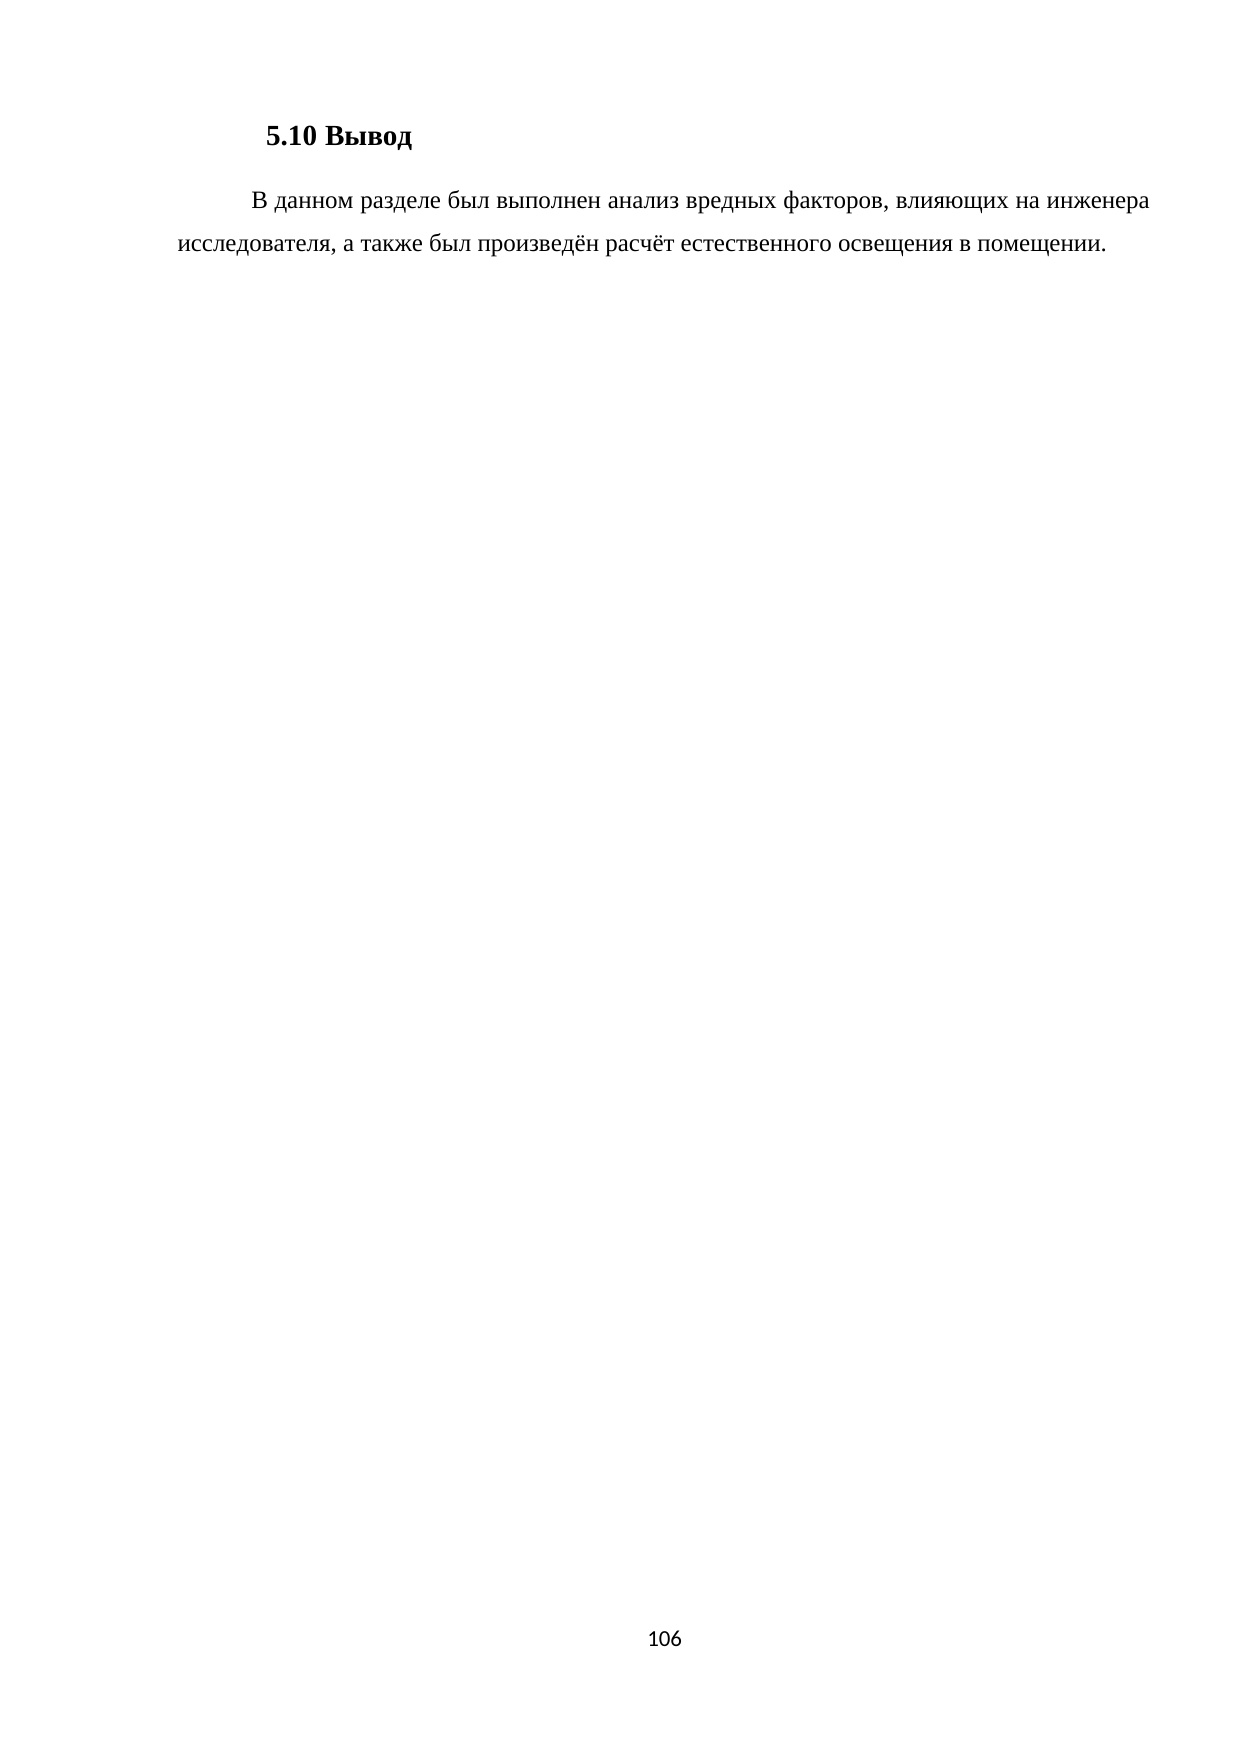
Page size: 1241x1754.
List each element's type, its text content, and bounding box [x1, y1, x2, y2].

text В данном разделе был выполнен анализ вредных факторов, влияющих на инженера исследователя, а также был произведён расчёт естественного освещения в помещении. [177, 185, 1152, 257]
text Вывод [266, 118, 1152, 152]
